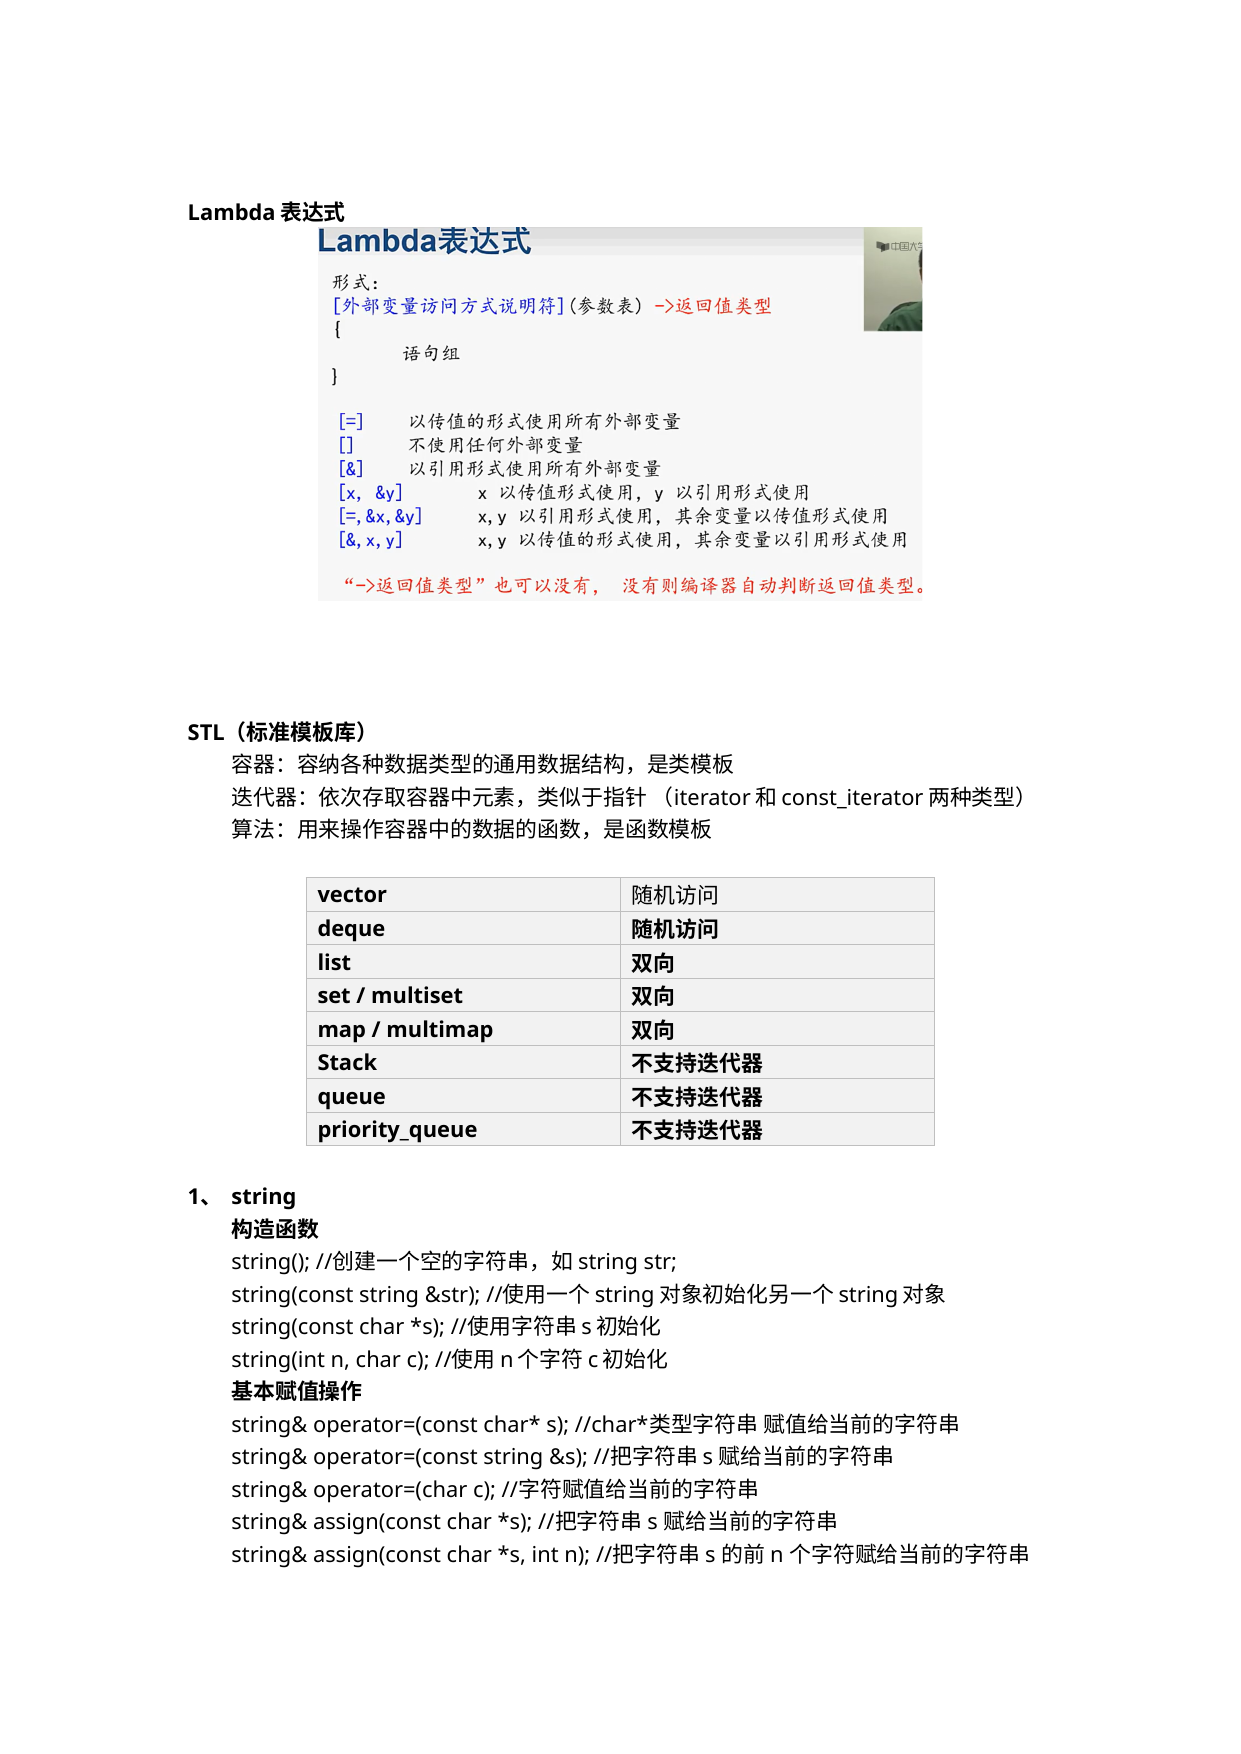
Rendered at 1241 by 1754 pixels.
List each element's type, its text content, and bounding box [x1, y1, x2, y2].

table_cell deque [307, 912, 620, 944]
table_header vector [307, 878, 620, 911]
table_cell 随机访问 [621, 912, 934, 944]
text 算法：用来操作容器中的数据的函数，是函数模板 [231, 812, 1053, 844]
table_cell 双向 [621, 979, 934, 1011]
table_cell list [307, 945, 620, 978]
text string& operator=(const string &s); //把字符串 s 赋给当前的字符串 [231, 1439, 1053, 1471]
text 构造函数 [187, 1211, 1053, 1244]
text string(const char *s); //使用字符串s初始化 [187, 1309, 1053, 1341]
table_cell 双向 [621, 945, 934, 978]
table_cell queue [307, 1079, 620, 1112]
text 基本赋值操作 [231, 1374, 1053, 1406]
table_cell map / multimap [307, 1012, 620, 1045]
table_cell 双向 [621, 1012, 934, 1045]
picture [318, 227, 923, 601]
text string(); //创建一个空的字符串，如 string str; [187, 1244, 1053, 1276]
text string& assign(const char *s, int n); //把字符串 s 的前 n 个字符赋给当前的字符串 [187, 1536, 1053, 1569]
table_cell Stack [307, 1046, 620, 1078]
table_header 随机访问 [621, 878, 934, 911]
text string& assign(const char *s); //把字符串 s 赋给当前的字符串 [231, 1504, 1053, 1536]
text string(int n, char c); //使用n个字符c初始化 [187, 1341, 1053, 1374]
table_cell priority_queue [307, 1113, 620, 1145]
text Lambda表达式 [187, 194, 1053, 227]
table_cell set / multiset [307, 979, 620, 1011]
table_cell 不支持迭代器 [621, 1046, 934, 1078]
table_cell 不支持迭代器 [621, 1079, 934, 1112]
text 容器：容纳各种数据类型的通用数据结构，是类模板 [231, 747, 1053, 779]
text string(const string &str); //使用一个string对象初始化另一个string对象 [187, 1276, 1053, 1309]
text string& operator=(char c); //字符赋值给当前的字符串 [231, 1471, 1053, 1504]
text 迭代器：依次存取容器中元素，类似于指针 （iterator和const_iterator两种类型） [231, 779, 1053, 812]
text 1、 string [187, 1179, 1053, 1211]
text STL（标准模板库） [187, 714, 1053, 747]
table_cell 不支持迭代器 [621, 1113, 934, 1145]
text string& operator=(const char* s); //char*类型字符串 赋值给当前的字符串 [231, 1406, 1053, 1439]
